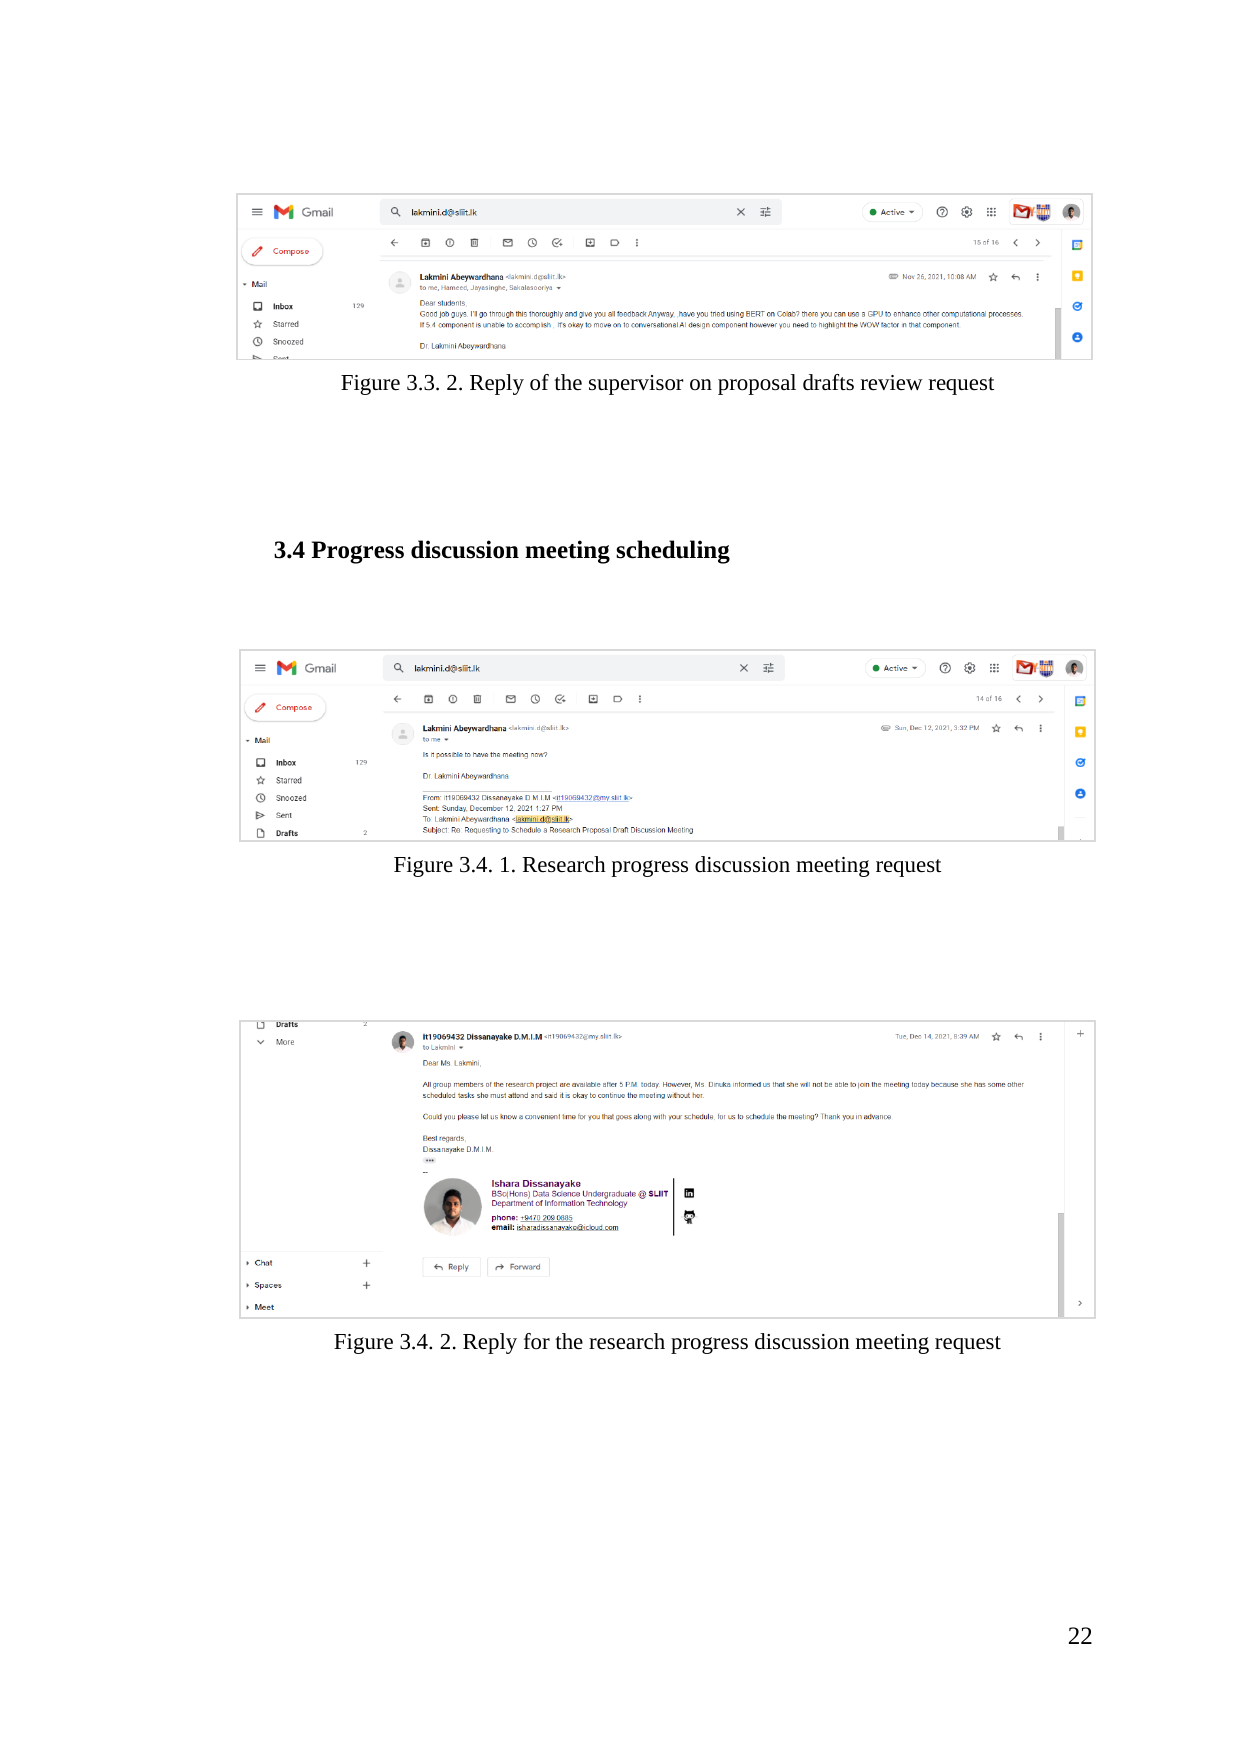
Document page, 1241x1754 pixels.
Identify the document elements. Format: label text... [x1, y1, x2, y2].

picture [241, 651, 1094, 840]
subtitle Progress discussion meeting scheduling [274, 535, 1092, 564]
picture [241, 1022, 1094, 1317]
picture [238, 195, 1091, 359]
